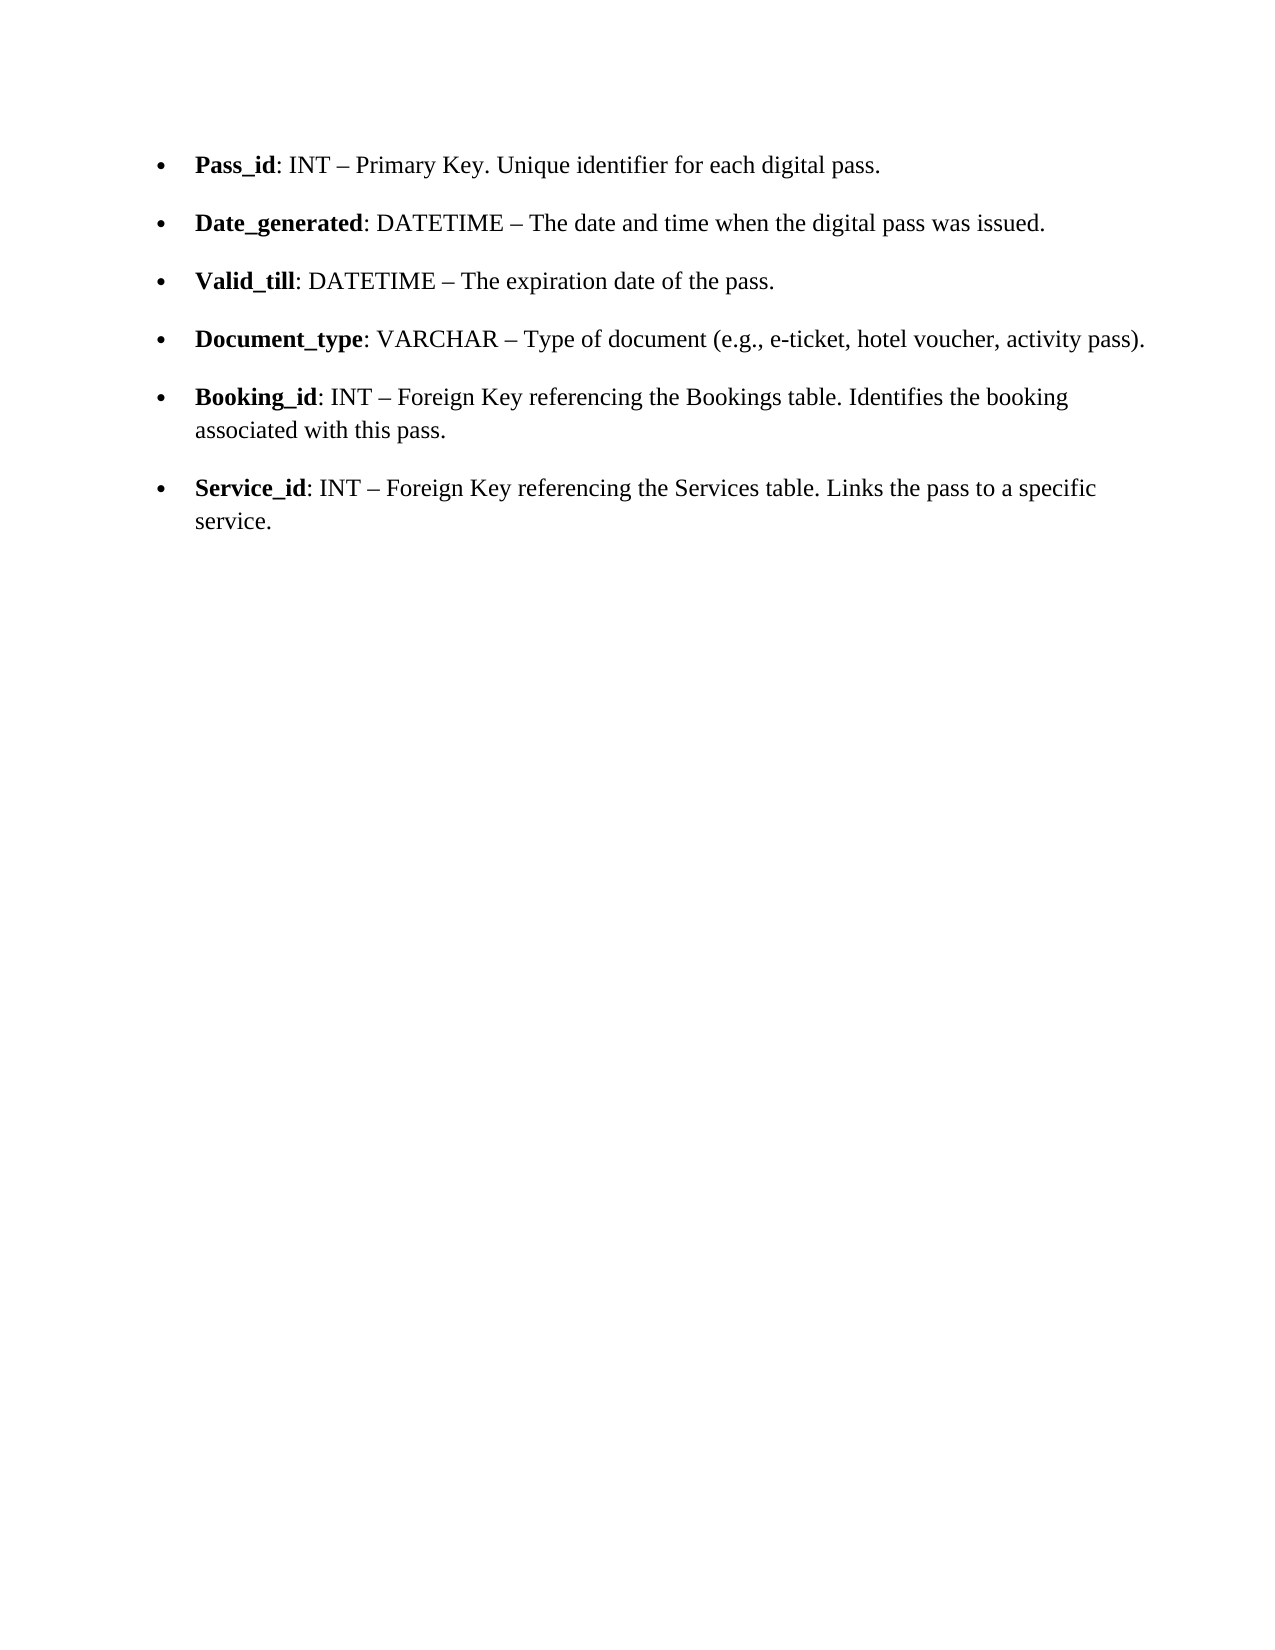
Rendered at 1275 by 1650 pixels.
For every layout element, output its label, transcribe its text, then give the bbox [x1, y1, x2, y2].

list Valid_till: DATETIME – The expiration date of the pass. [157, 266, 1155, 295]
list Date_generated: DATETIME – The date and time when the digital pass was issued. [157, 208, 1155, 237]
list Booking_id: INT – Foreign Key referencing the Bookings table. Identifies the booking associated with this pass. [157, 382, 1155, 444]
list Document_type: VARCHAR – Type of document (e.g., e-ticket, hotel voucher, activity pass). [157, 324, 1155, 353]
list Pass_id: INT – Primary Key. Unique identifier for each digital pass. [157, 150, 1155, 179]
list Service_id: INT – Foreign Key referencing the Services table. Links the pass to a specific service. [157, 473, 1155, 535]
